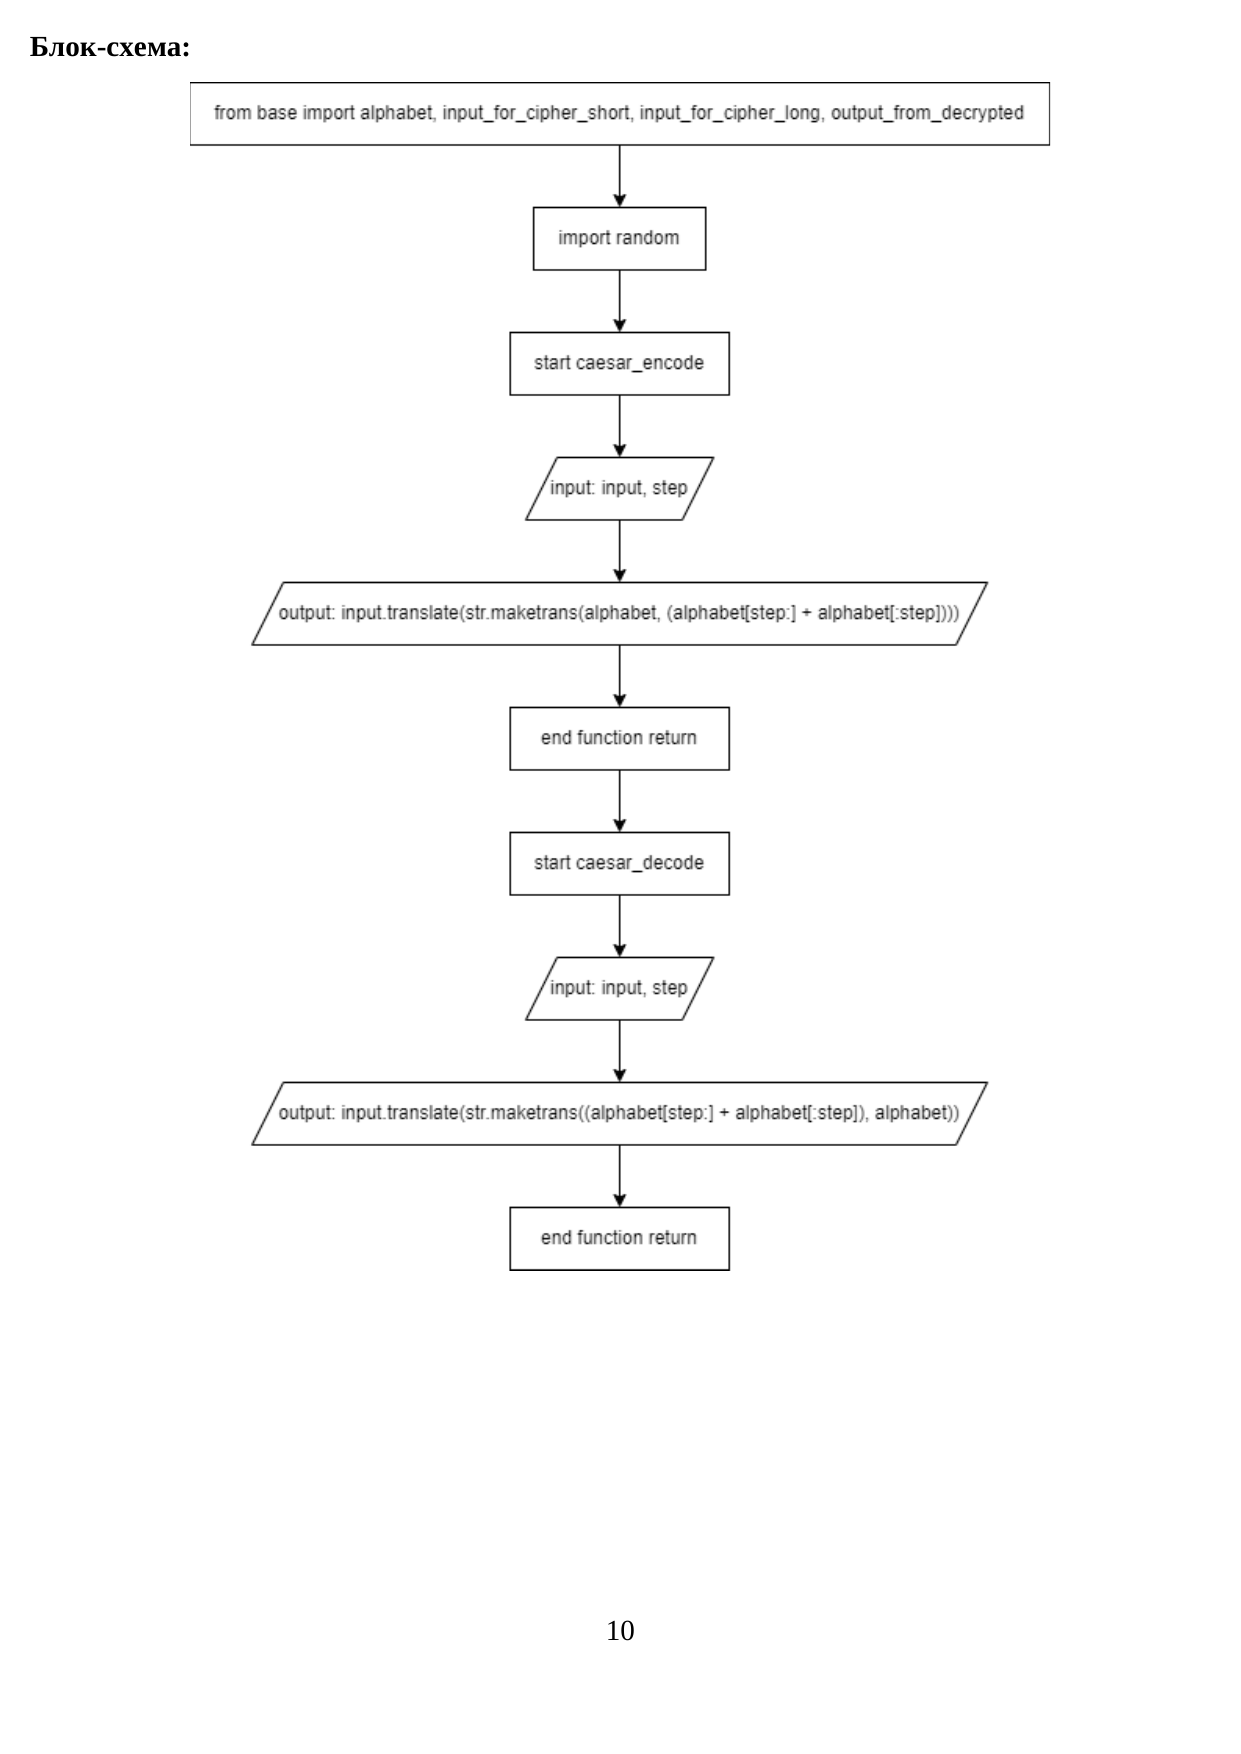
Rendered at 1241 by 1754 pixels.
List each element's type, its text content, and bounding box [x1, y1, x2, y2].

picture [190, 82, 1051, 1271]
text Блок-схема: [29, 29, 1211, 63]
